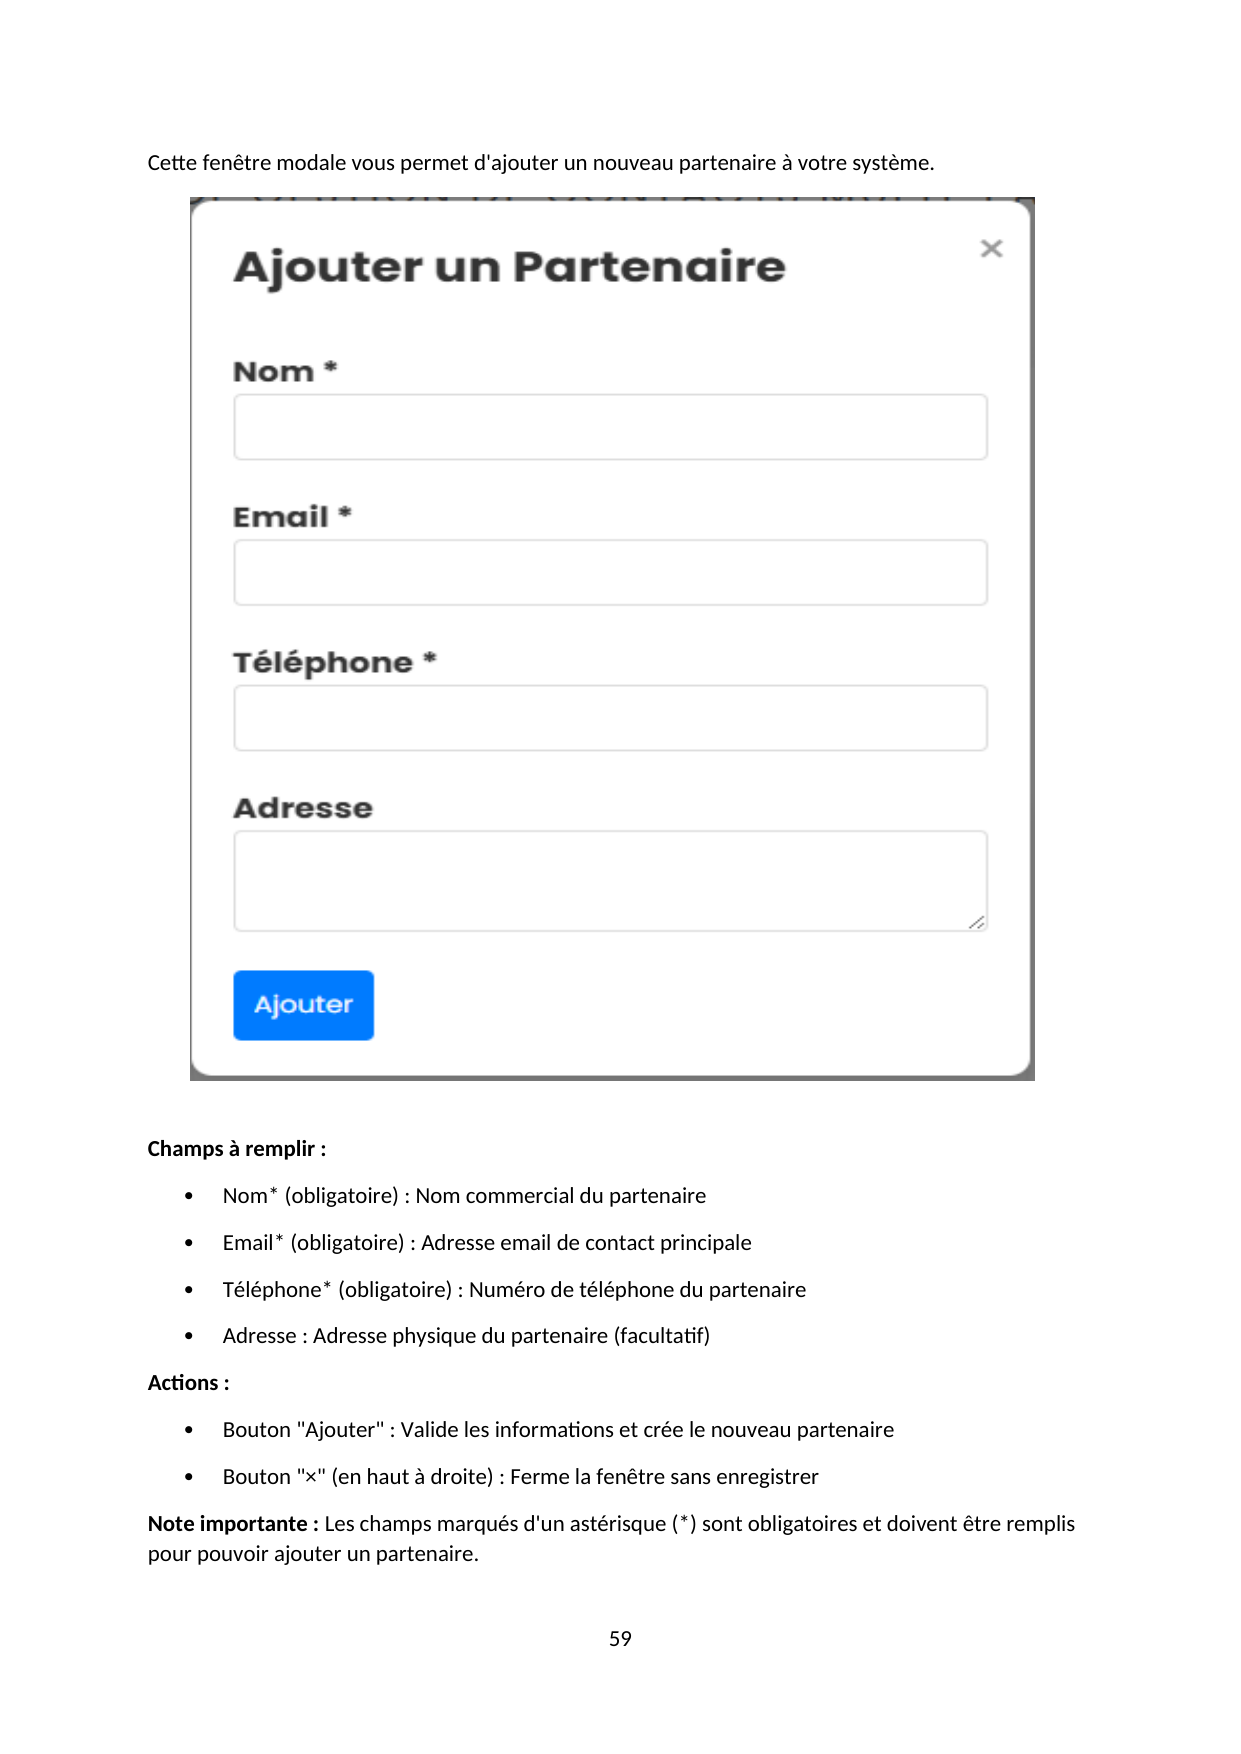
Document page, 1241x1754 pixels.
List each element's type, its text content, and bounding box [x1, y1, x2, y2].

list Adresse : Adresse physique du partenaire (facultatif) [185, 1322, 1093, 1350]
text Cette fenêtre modale vous permet d'ajouter un nouveau partenaire à votre système. [148, 148, 1093, 176]
picture [188, 197, 1035, 1078]
text Note importante : Les champs marqués d'un astérisque (*) sont obligatoires et doivent être remplis pour pouvoir ajouter un partenaire. [148, 1509, 1093, 1567]
list Bouton "Ajouter" : Valide les informations et crée le nouveau partenaire [185, 1415, 1093, 1443]
list Nom* (obligatoire) : Nom commercial du partenaire [185, 1181, 1093, 1209]
list Bouton "×" (en haut à droite) : Ferme la fenêtre sans enregistrer [185, 1462, 1093, 1490]
text Actions : [148, 1368, 1093, 1397]
list Email* (obligatoire) : Adresse email de contact principale [185, 1228, 1093, 1256]
list Téléphone* (obligatoire) : Numéro de téléphone du partenaire [185, 1275, 1093, 1303]
